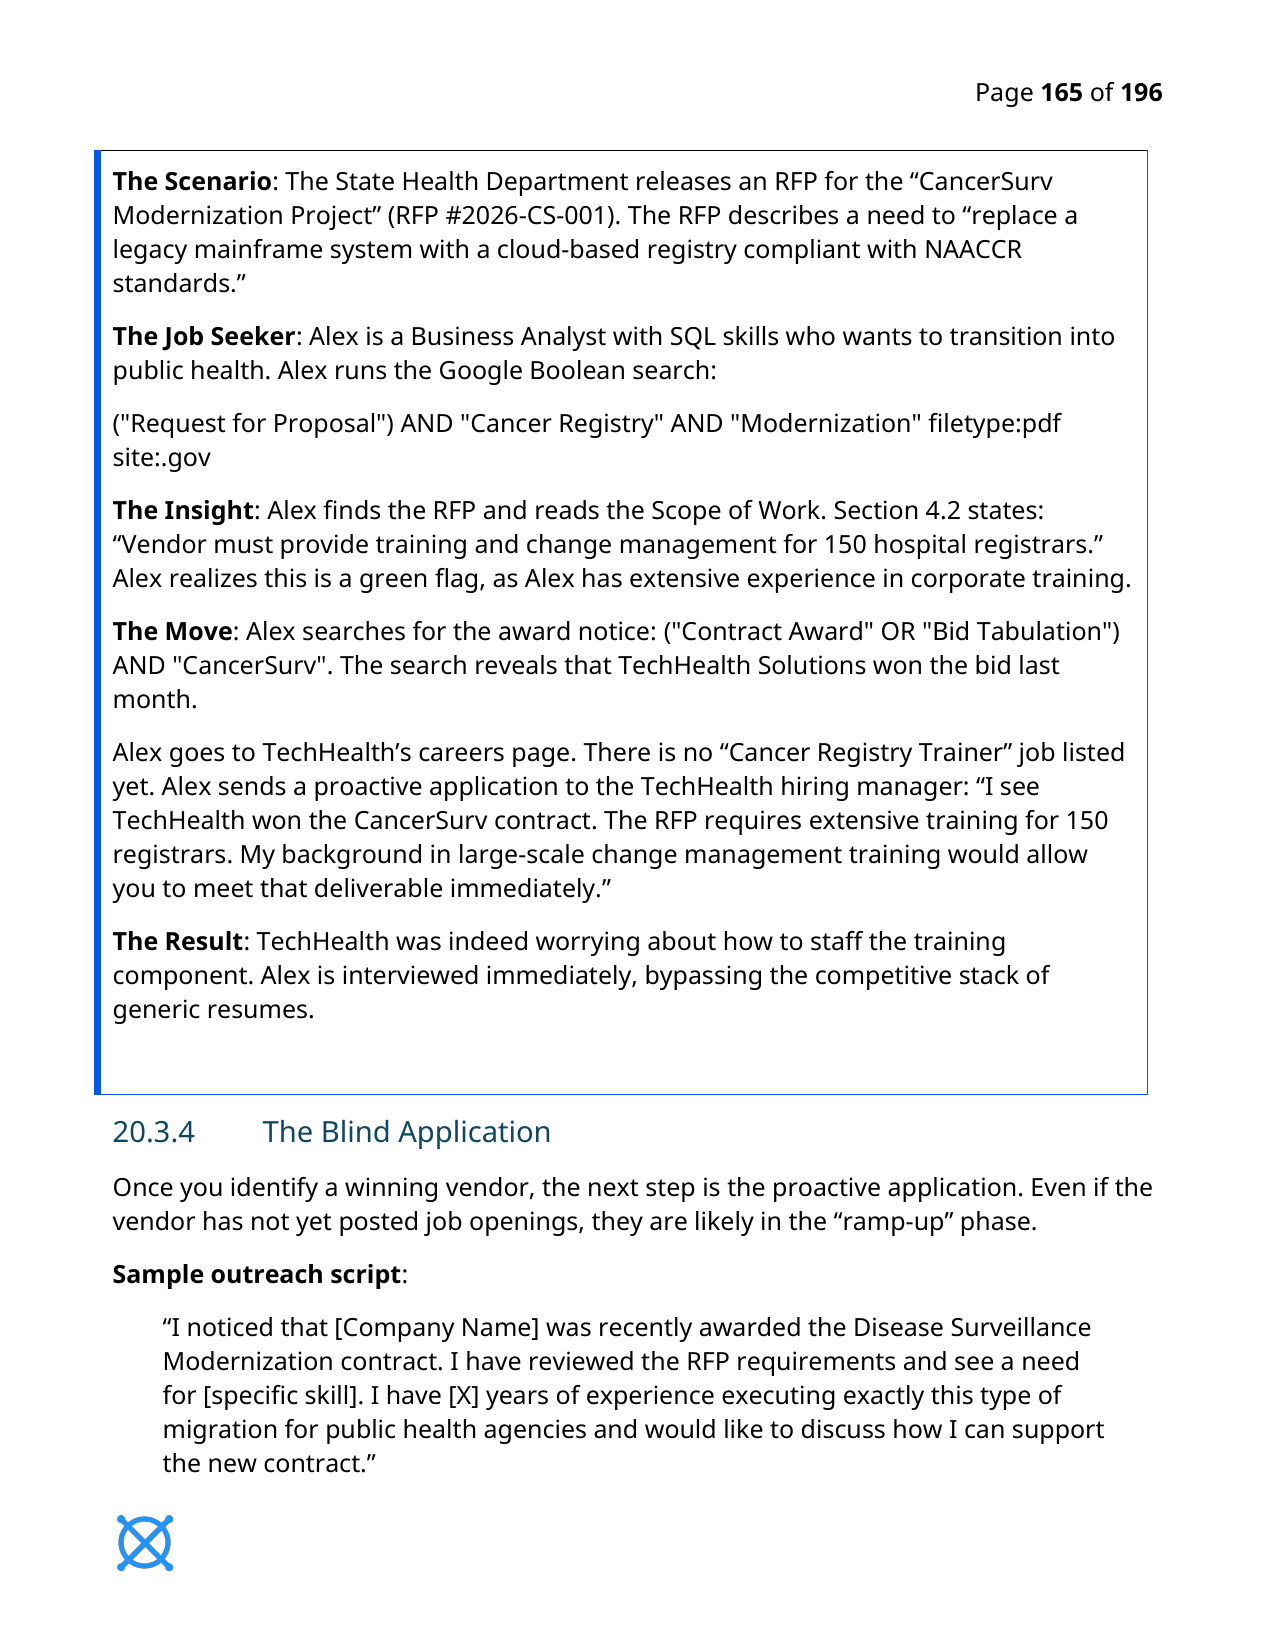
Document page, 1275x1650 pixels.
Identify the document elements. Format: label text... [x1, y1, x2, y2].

subtitle The Blind Application [112, 1111, 1162, 1151]
text “I noticed that [Company Name] was recently awarded the Disease Surveillance Modernization contract. I have reviewed the RFP requirements and see a need for [specific skill]. I have [X] years of experience executing exactly this type of migration for public health agencies and would like to discuss how I can support the new contract.” [162, 1309, 1112, 1480]
picture [112, 1511, 177, 1575]
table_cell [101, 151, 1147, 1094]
text Once you identify a winning vendor, the next step is the proactive application. Even if the vendor has not yet posted job openings, they are likely in the “ramp-up” phase. [112, 1170, 1162, 1238]
text Sample outreach script: [112, 1257, 1162, 1291]
